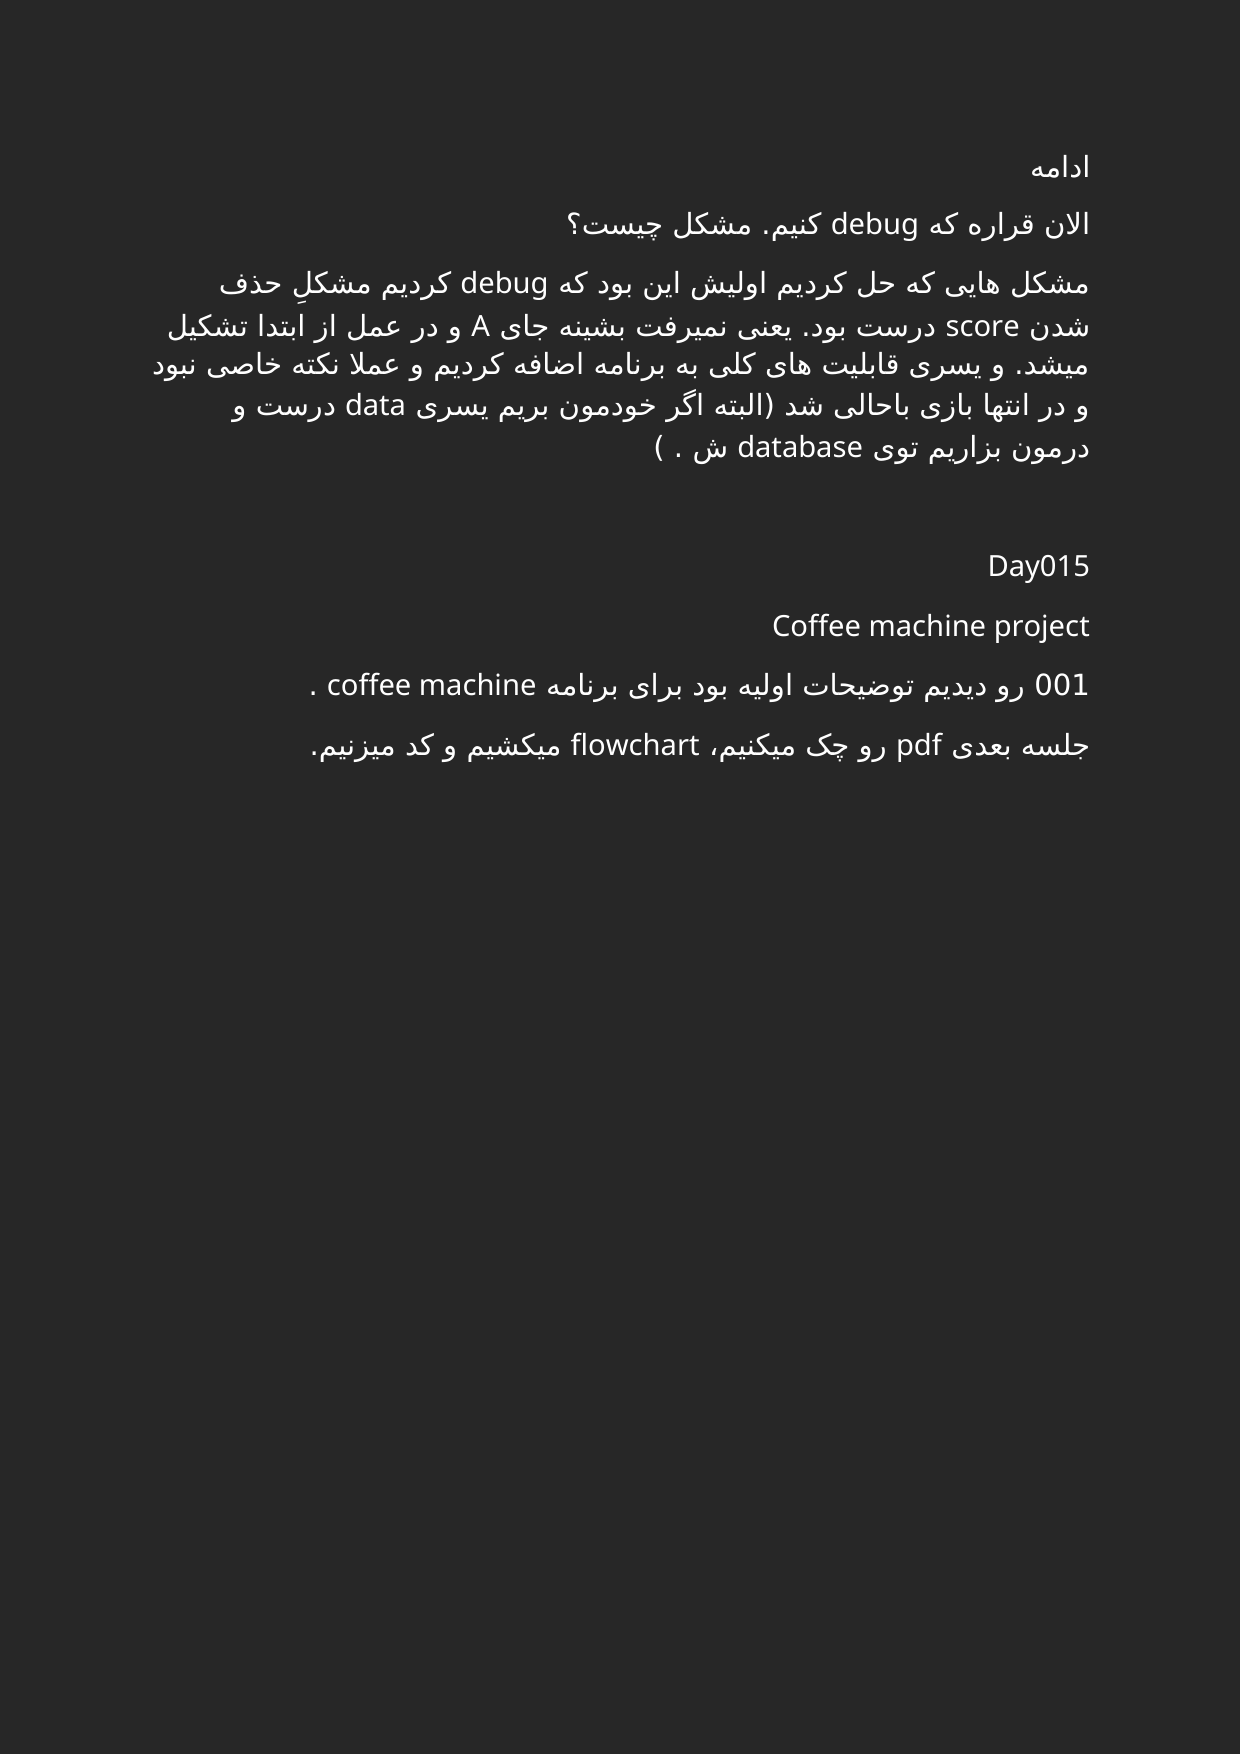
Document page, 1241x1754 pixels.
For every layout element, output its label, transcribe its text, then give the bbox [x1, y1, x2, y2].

text جلسه بعدی pdf رو چک میکنیم، flowchart میکشیم و کد میزنیم. [150, 724, 1090, 764]
text Day015 [150, 546, 1090, 585]
text ادامه [150, 150, 1090, 184]
text مشکل هایی که حل کردیم اولیش این بود که debug کردیم مشکلِ حذف شدن score درست بود. یعنی نمیرفت بشینه جای A و در عمل از ابتدا تشکیل میشد. و یسری قابلیت های کلی به برنامه اضافه کردیم و عملا نکته خاصی نبود و در انتها بازی باحالی شد (البته اگر خودمون بریم یسری data درست و درمون بزاریم توی database ش . ) [150, 263, 1090, 466]
text الان قراره که debug کنیم. مشکل چیست؟ [150, 203, 1090, 243]
text Coffee machine project [150, 605, 1090, 645]
text 001 رو دیدیم توضیحات اولیه بود برای برنامه coffee machine . [150, 664, 1090, 704]
